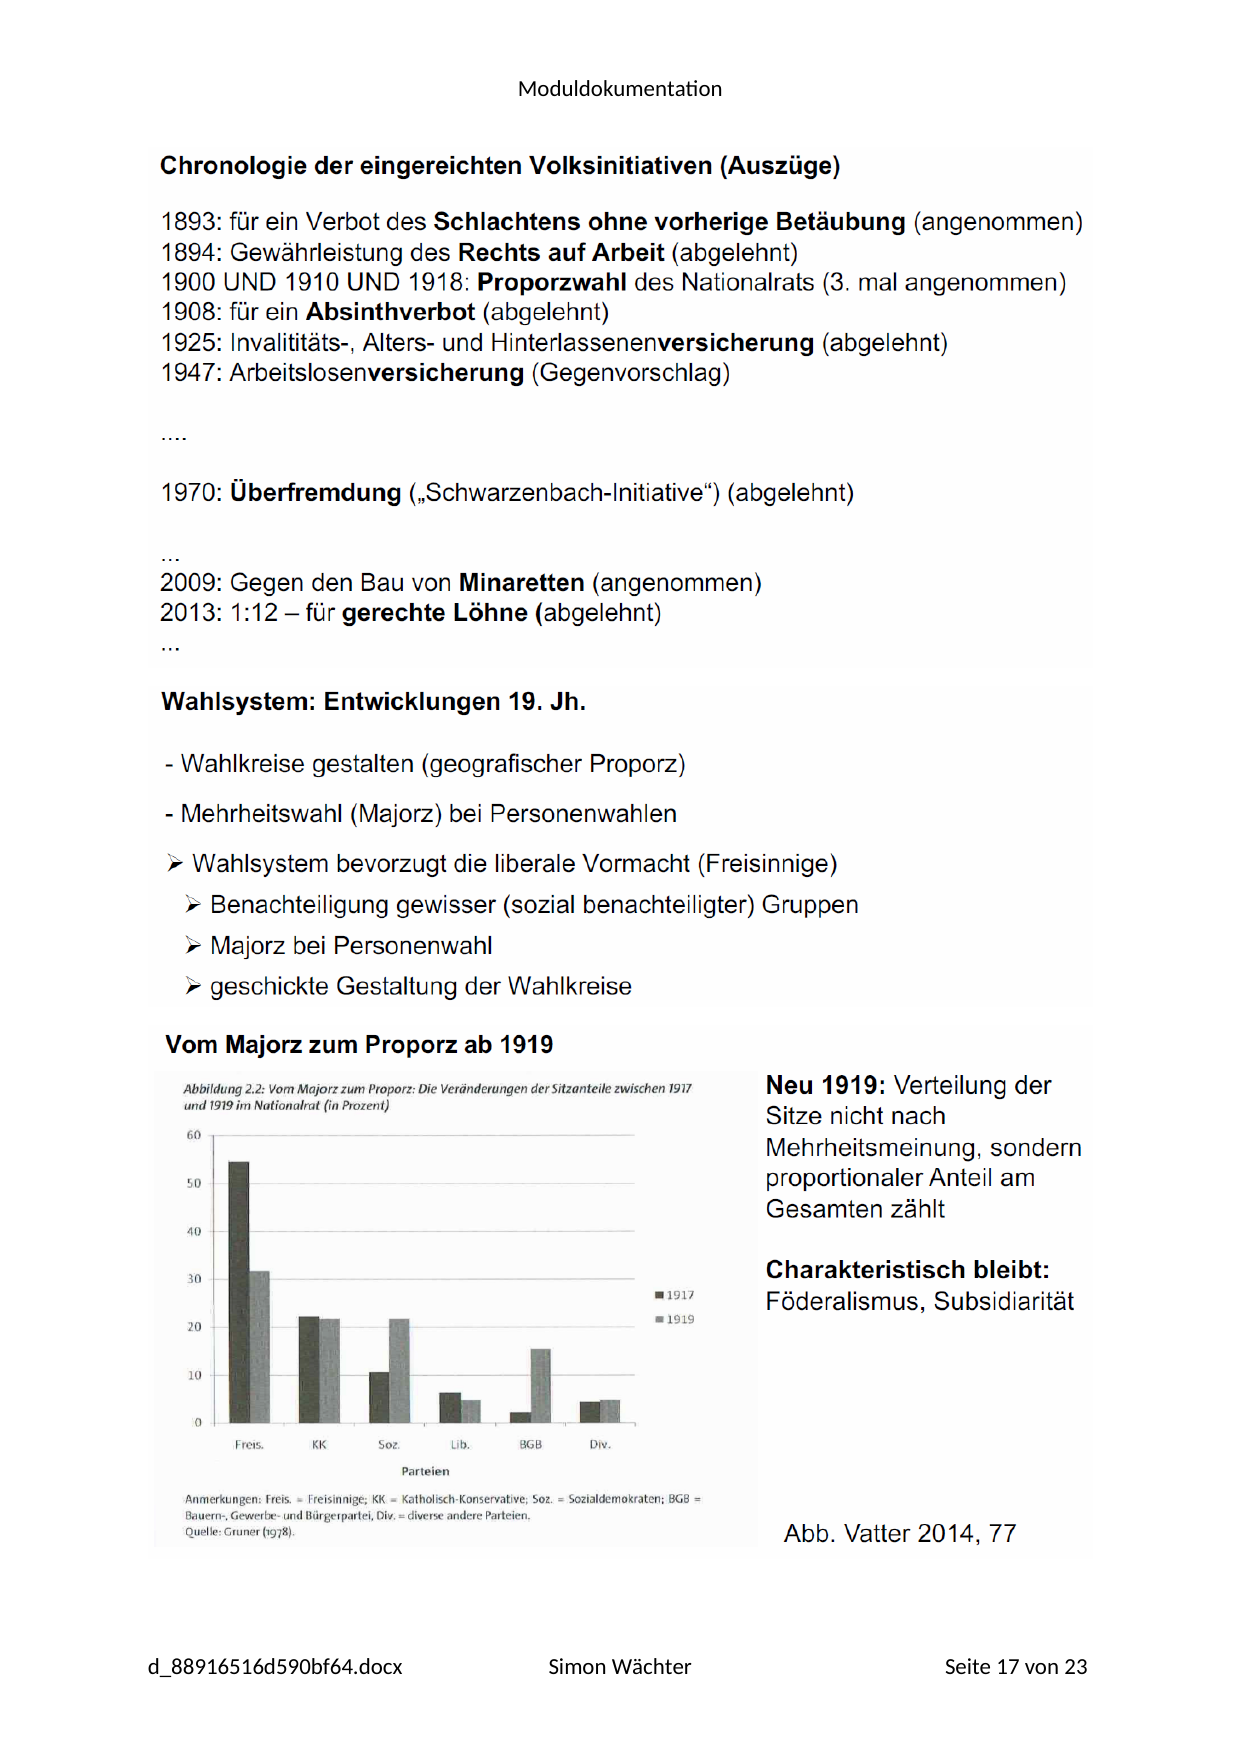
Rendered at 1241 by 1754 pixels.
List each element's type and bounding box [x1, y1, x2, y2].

picture [147, 686, 1093, 1007]
picture [147, 1025, 1093, 1559]
picture [147, 147, 1093, 668]
